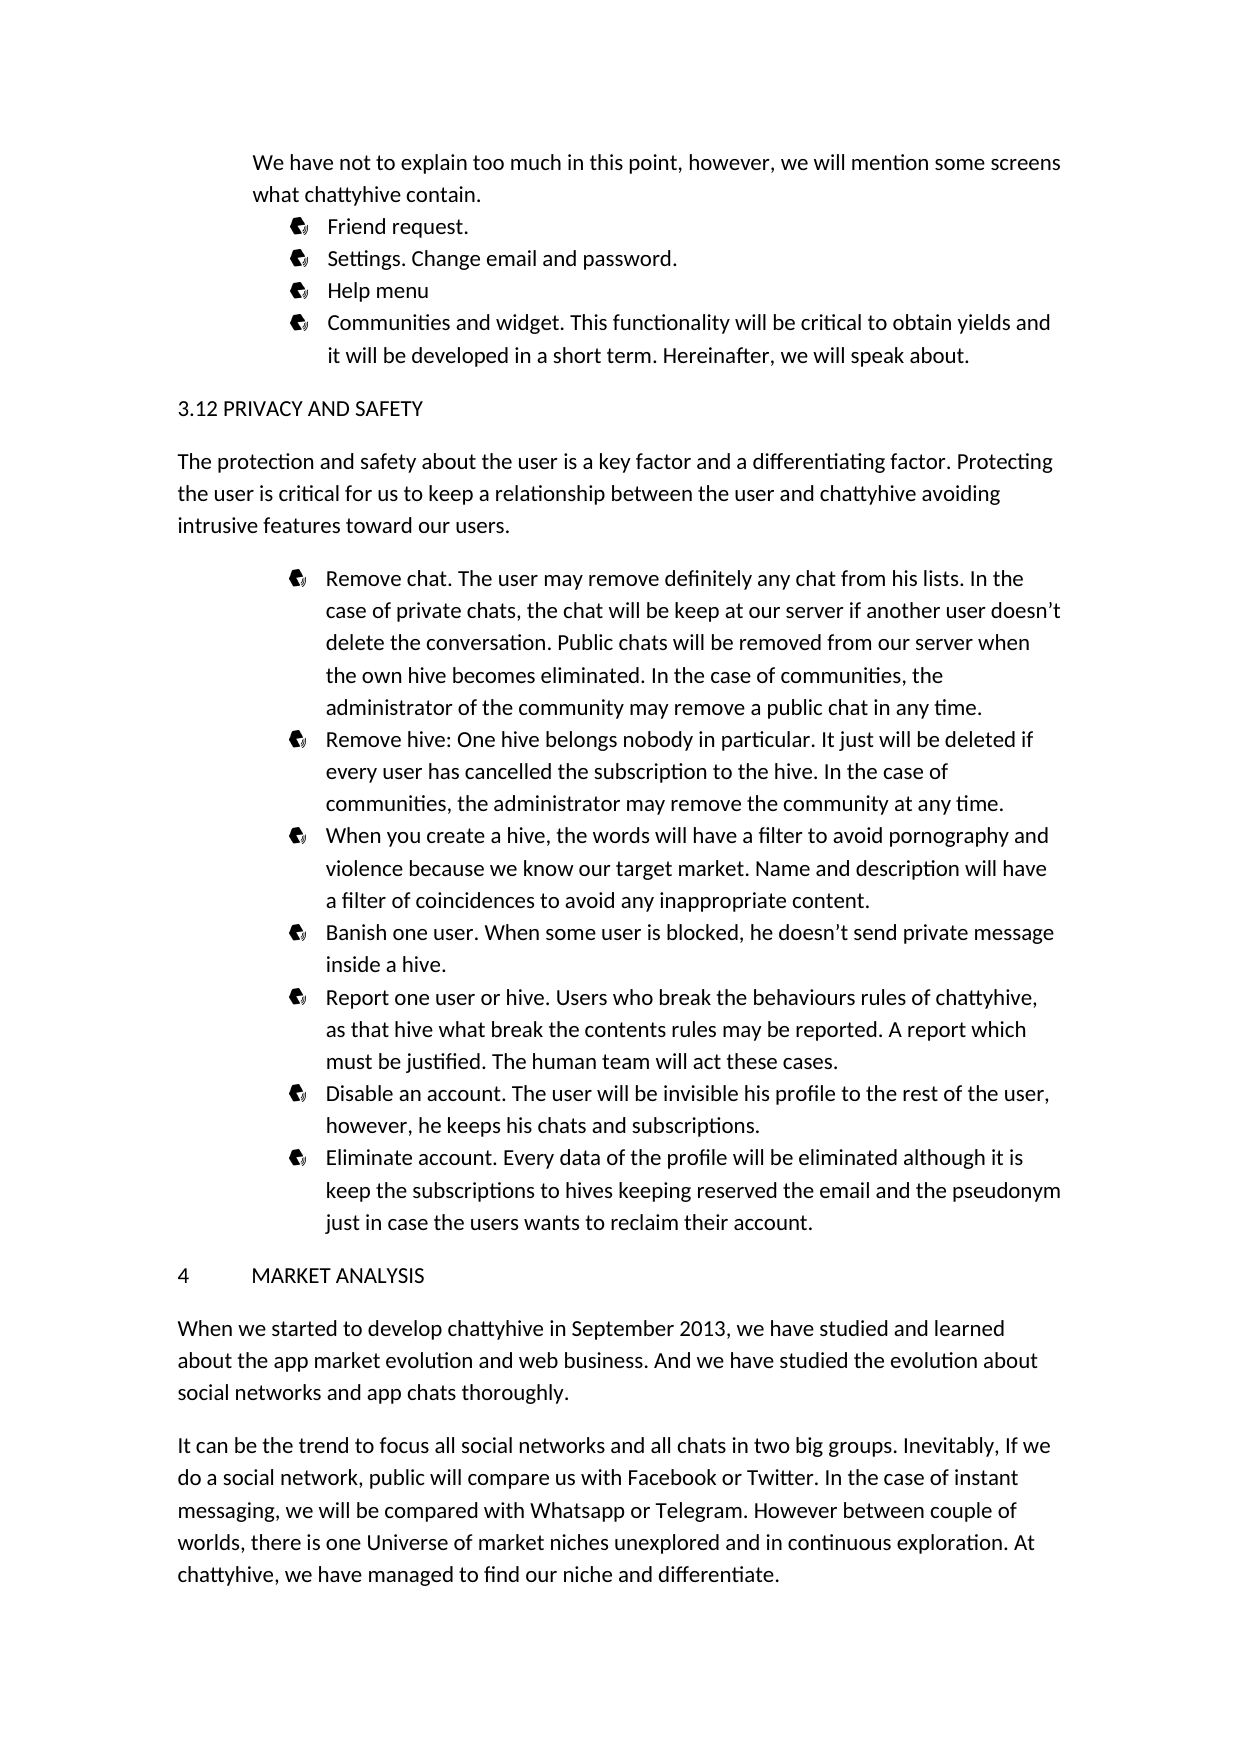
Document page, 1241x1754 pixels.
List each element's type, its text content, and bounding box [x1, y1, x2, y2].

list Remove chat. The user may remove definitely any chat from his lists. In the case of private chats, the chat will be keep at our server if another user doesn’t delete the conversation. Public chats will be removed from our server when the own hive becomes eliminated. In the case of communities, the administrator of the community may remove a public chat in any time. [288, 564, 1063, 721]
list Settings. Change email and password. [290, 244, 1063, 272]
picture [289, 730, 306, 748]
text The protection and safety about the user is a key factor and a differentiating factor. Protecting the user is critical for us to keep a relationship between the user and chattyhive avoiding intrusive features toward our users. [177, 447, 1063, 539]
text 4 MARKET ANALYSIS [177, 1261, 1063, 1289]
picture [290, 217, 308, 235]
list Help menu [290, 276, 1063, 304]
text When we started to develop chattyhive in September 2013, we have studied and learned about the app market evolution and web business. And we have studied the evolution about social networks and app chats thoroughly. [177, 1314, 1063, 1406]
picture [290, 314, 308, 331]
list Remove hive: One hive belongs nobody in particular. It just will be deleted if every user has cancelled the subscription to the hive. In the case of communities, the administrator may remove the community at any time. [288, 725, 1063, 817]
list Communities and widget. This functionality will be critical to obtain yields and it will be developed in a short term. Hereinafter, we will speak about. [290, 308, 1063, 369]
picture [289, 827, 306, 844]
text It can be the trend to focus all social networks and all chats in two big groups. Inevitably, If we do a social network, public will compare us with Facebook or Twitter. In the case of instant messaging, we will be compared with Whatsapp or Telegram. However between couple of worlds, there is one Universe of market niches unexplored and in continuous exploration. At chattyhive, we have managed to find our niche and differentiate. [177, 1431, 1063, 1588]
list Disable an account. The user will be invisible his profile to the rest of the user, however, he keeps his chats and subscriptions. [288, 1079, 1063, 1139]
list Report one user or hive. Users who break the behaviours rules of chattyhive, as that hive what break the contents rules may be reported. A report which must be justified. The human team will act these cases. [288, 983, 1063, 1075]
picture [290, 282, 308, 299]
picture [290, 249, 308, 267]
list We have not to explain too much in this point, however, we will mention some screens what chattyhive contain. [252, 148, 1063, 208]
list When you create a hive, the words will have a filter to avoid pornography and violence because we know our target market. Name and description will have a filter of coincidences to avoid any inappropriate content. [288, 822, 1063, 914]
list Banish one user. When some user is blocked, he doesn’t send private message inside a hive. [288, 918, 1063, 978]
picture [289, 924, 306, 941]
list Friend request. [290, 212, 1063, 240]
picture [289, 1149, 306, 1166]
picture [289, 1084, 306, 1102]
picture [289, 988, 306, 1005]
text 3.12 PRIVACY AND SAFETY [177, 394, 1063, 422]
list Eliminate account. Every data of the profile will be eliminated although it is keep the subscriptions to hives keeping reserved the email and the pseudonym just in case the users wants to reclaim their account. [288, 1143, 1063, 1236]
picture [289, 569, 306, 587]
